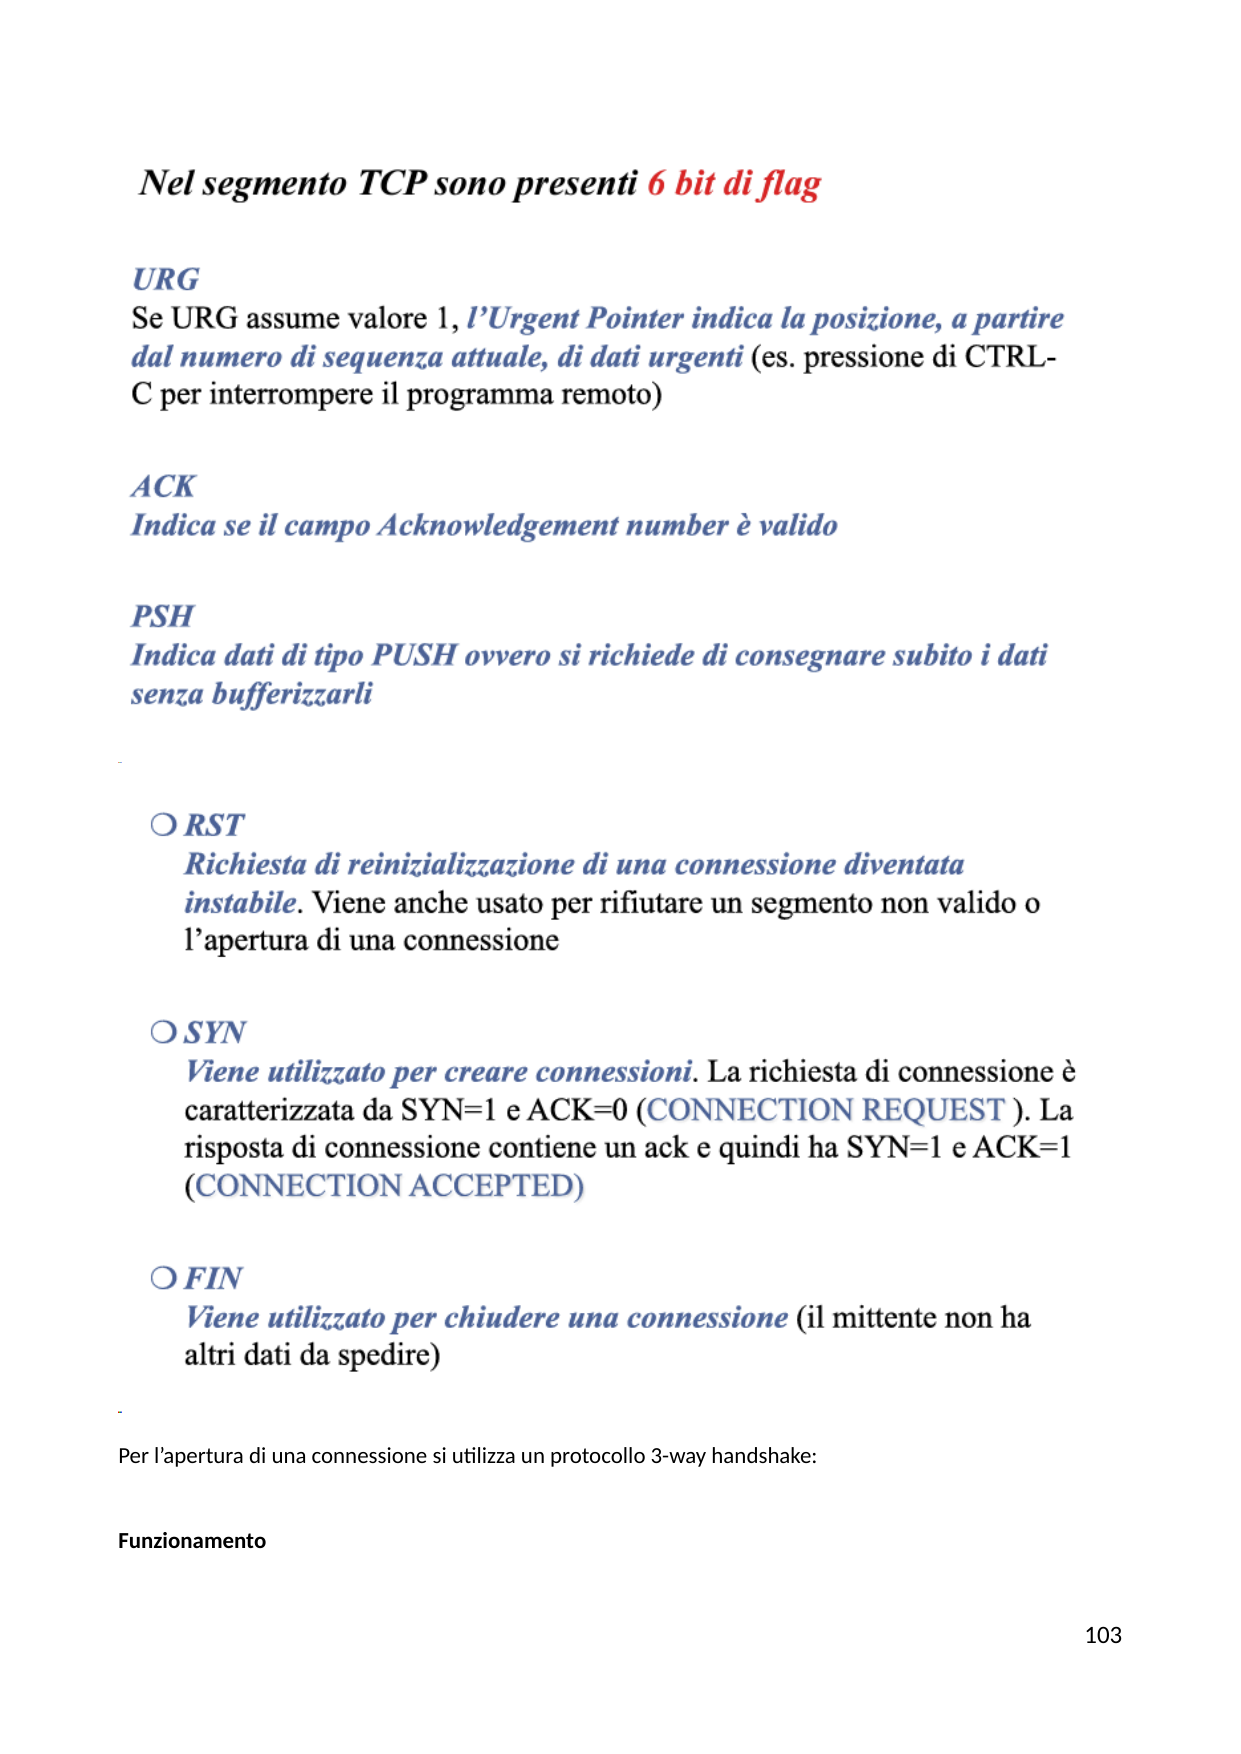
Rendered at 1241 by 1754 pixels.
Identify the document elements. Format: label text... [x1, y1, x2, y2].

text Per l’apertura di una connessione si utilizza un protocollo 3-way handshake: [118, 1441, 1122, 1469]
picture [118, 147, 1123, 1413]
text Funzionamento [118, 1526, 1122, 1554]
